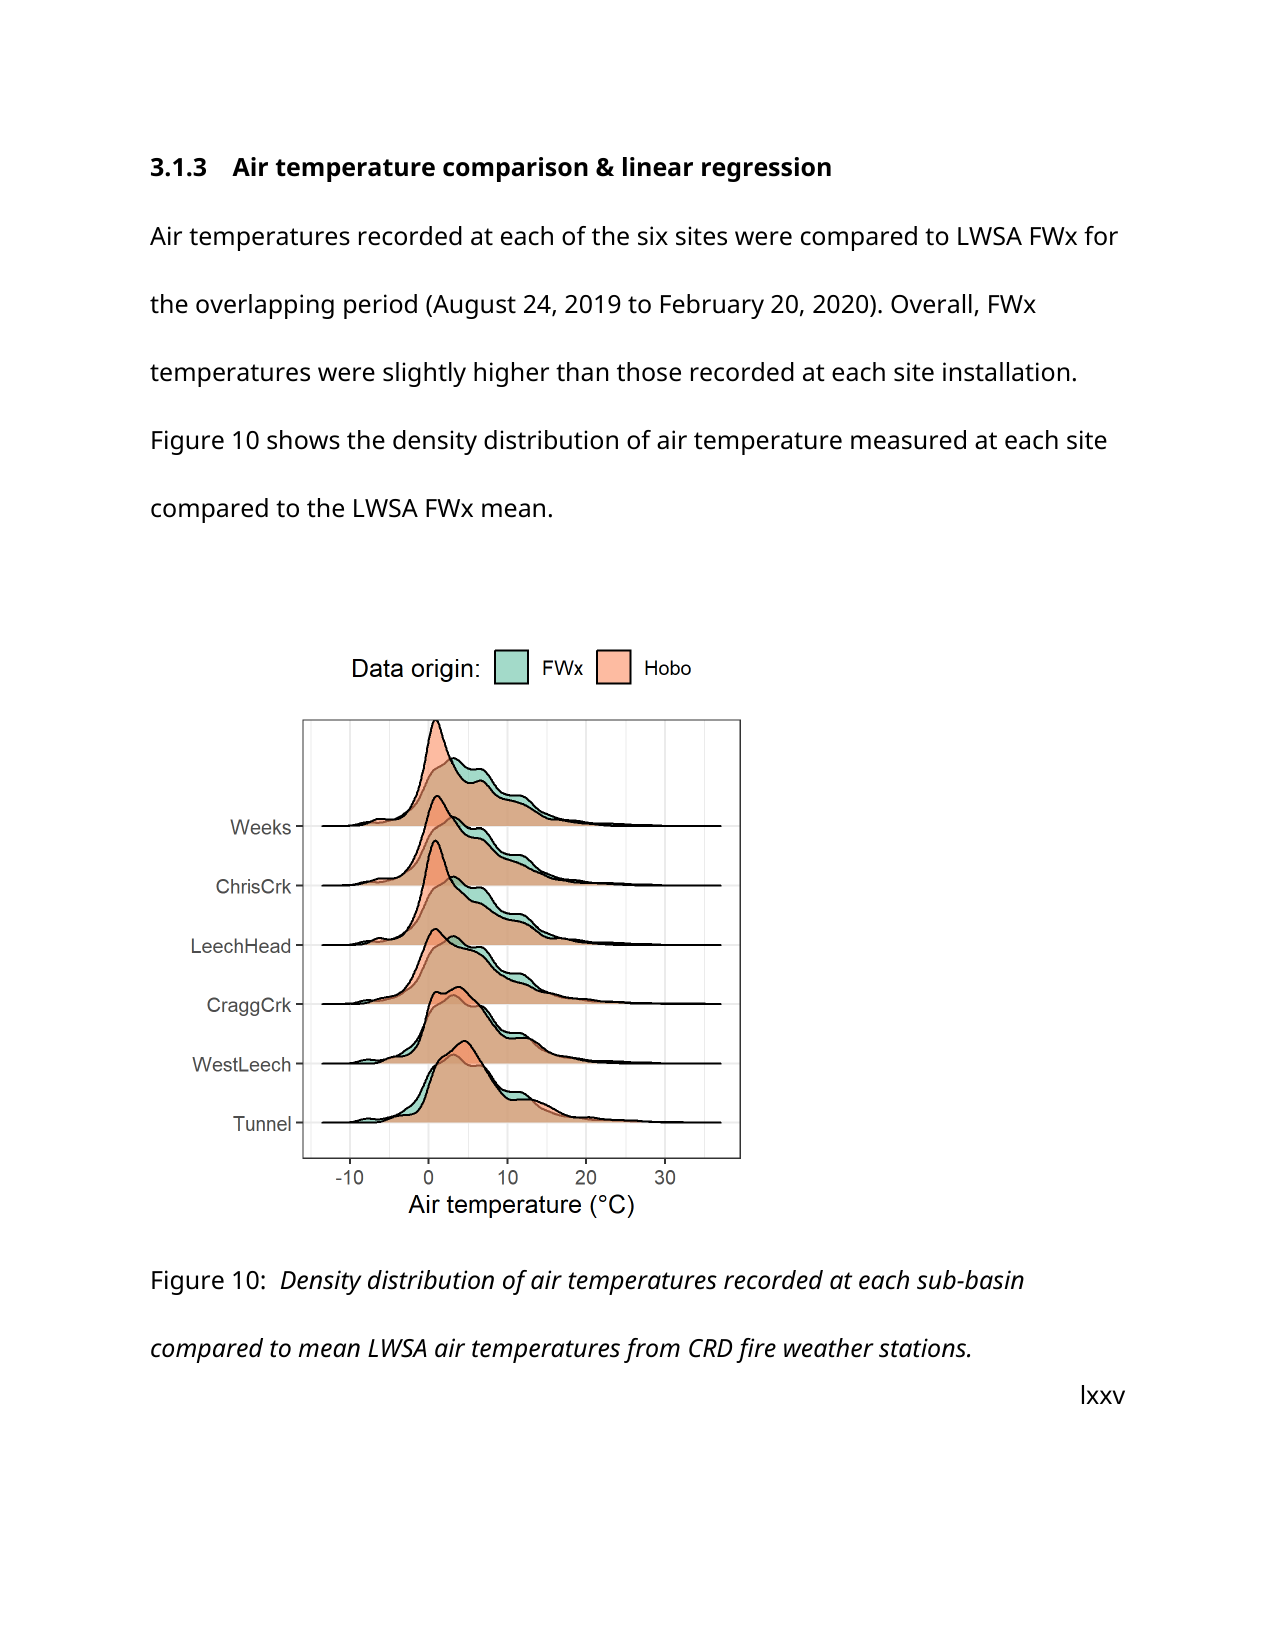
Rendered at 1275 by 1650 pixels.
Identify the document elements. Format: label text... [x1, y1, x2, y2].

text Figure 10: Density distribution of air temperatures recorded at each sub-basin compared to mean LWSA air temperatures from CRD fire weather stations. [150, 1263, 1125, 1365]
subtitle Air temperature comparison & linear regression [150, 150, 1125, 184]
text Air temperatures recorded at each of the six sites were compared to LWSA FWx for the overlapping period (August 24, 2019 to February 20, 2020). Overall, FWx temperatures were slightly higher than those recorded at each site installation. Figure 10 shows the density distribution of air temperature measured at each site compared to the LWSA FWx mean. [150, 218, 1125, 525]
picture [150, 626, 752, 1229]
